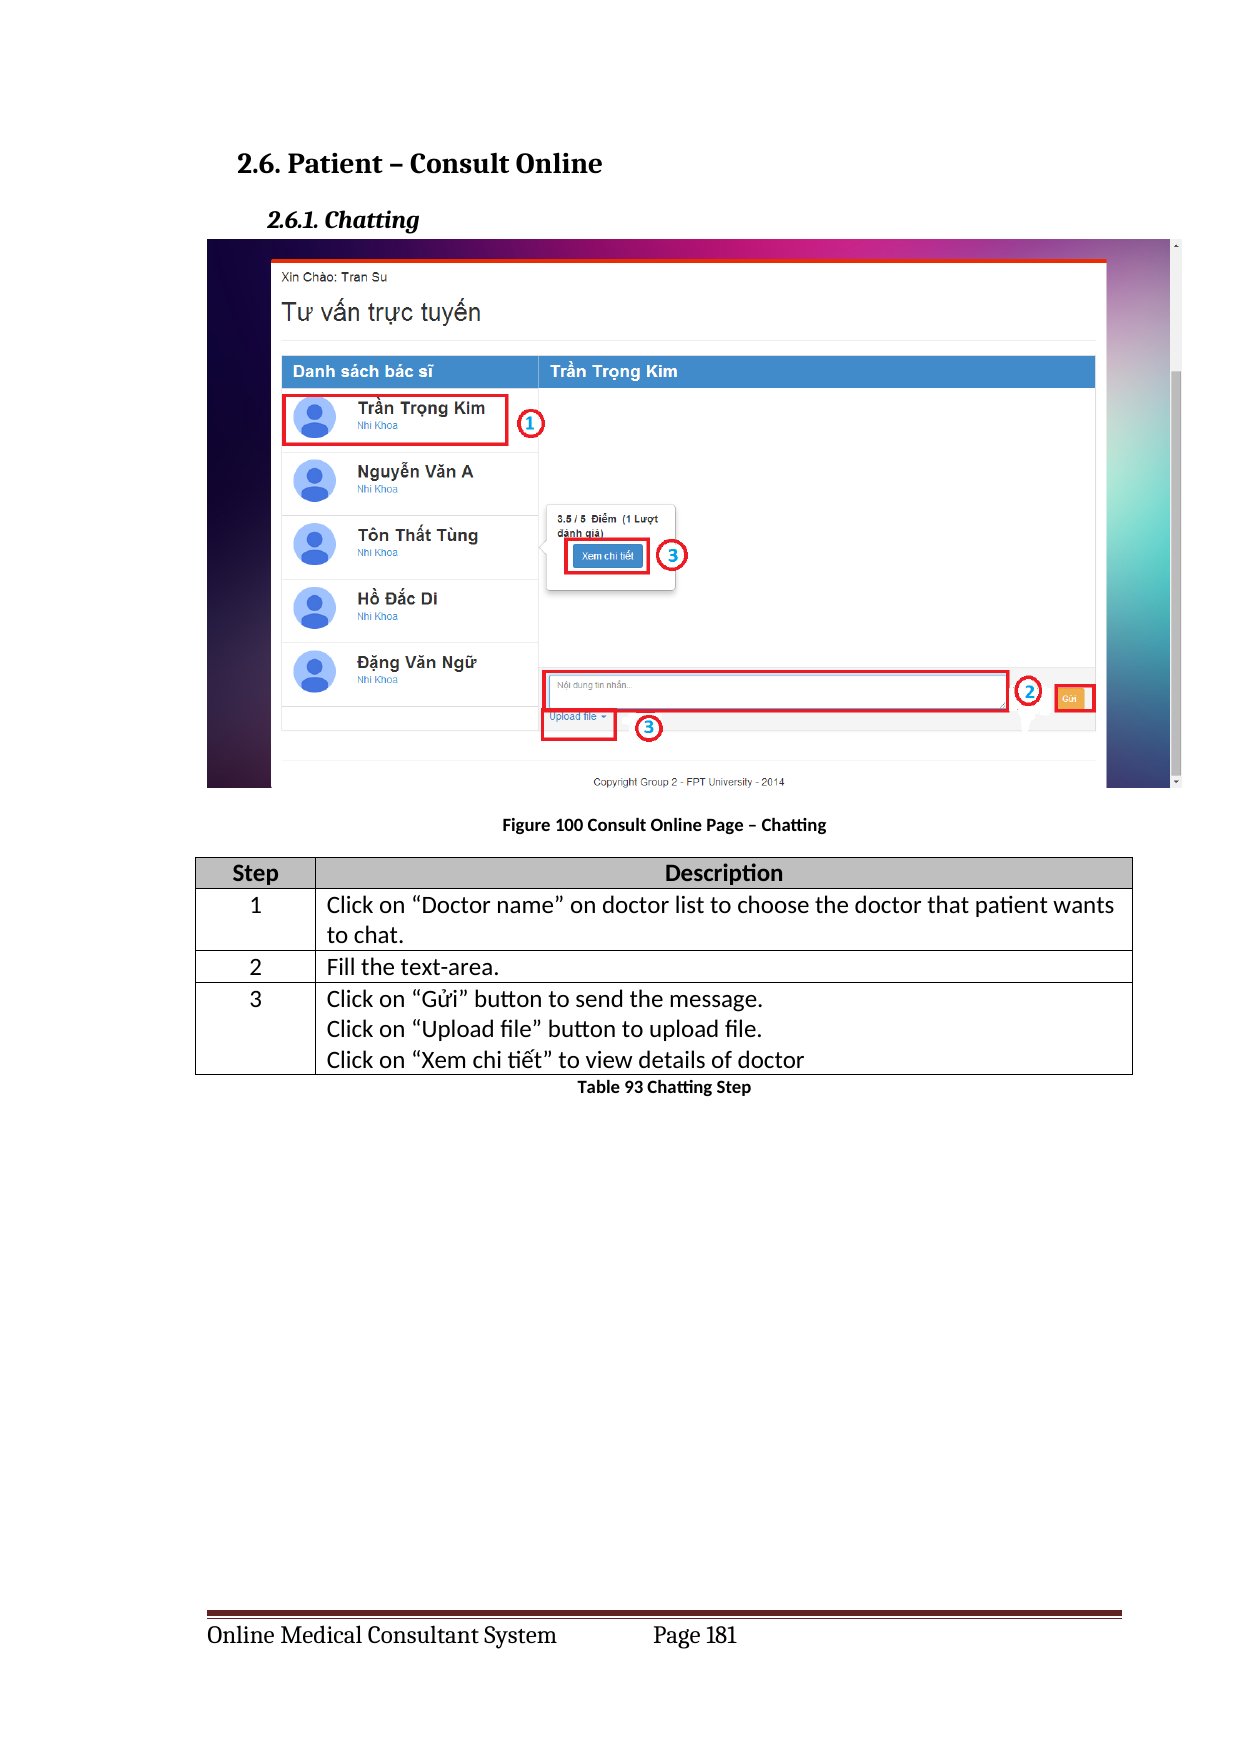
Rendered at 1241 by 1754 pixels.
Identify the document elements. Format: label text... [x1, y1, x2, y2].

subtitle Patient – Consult Online [237, 147, 1122, 181]
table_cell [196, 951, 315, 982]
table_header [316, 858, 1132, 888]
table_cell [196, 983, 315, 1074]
picture [207, 239, 1182, 788]
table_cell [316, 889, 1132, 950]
subtitle Chatting [267, 206, 1122, 235]
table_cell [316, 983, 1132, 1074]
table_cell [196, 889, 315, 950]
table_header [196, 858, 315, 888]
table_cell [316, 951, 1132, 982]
